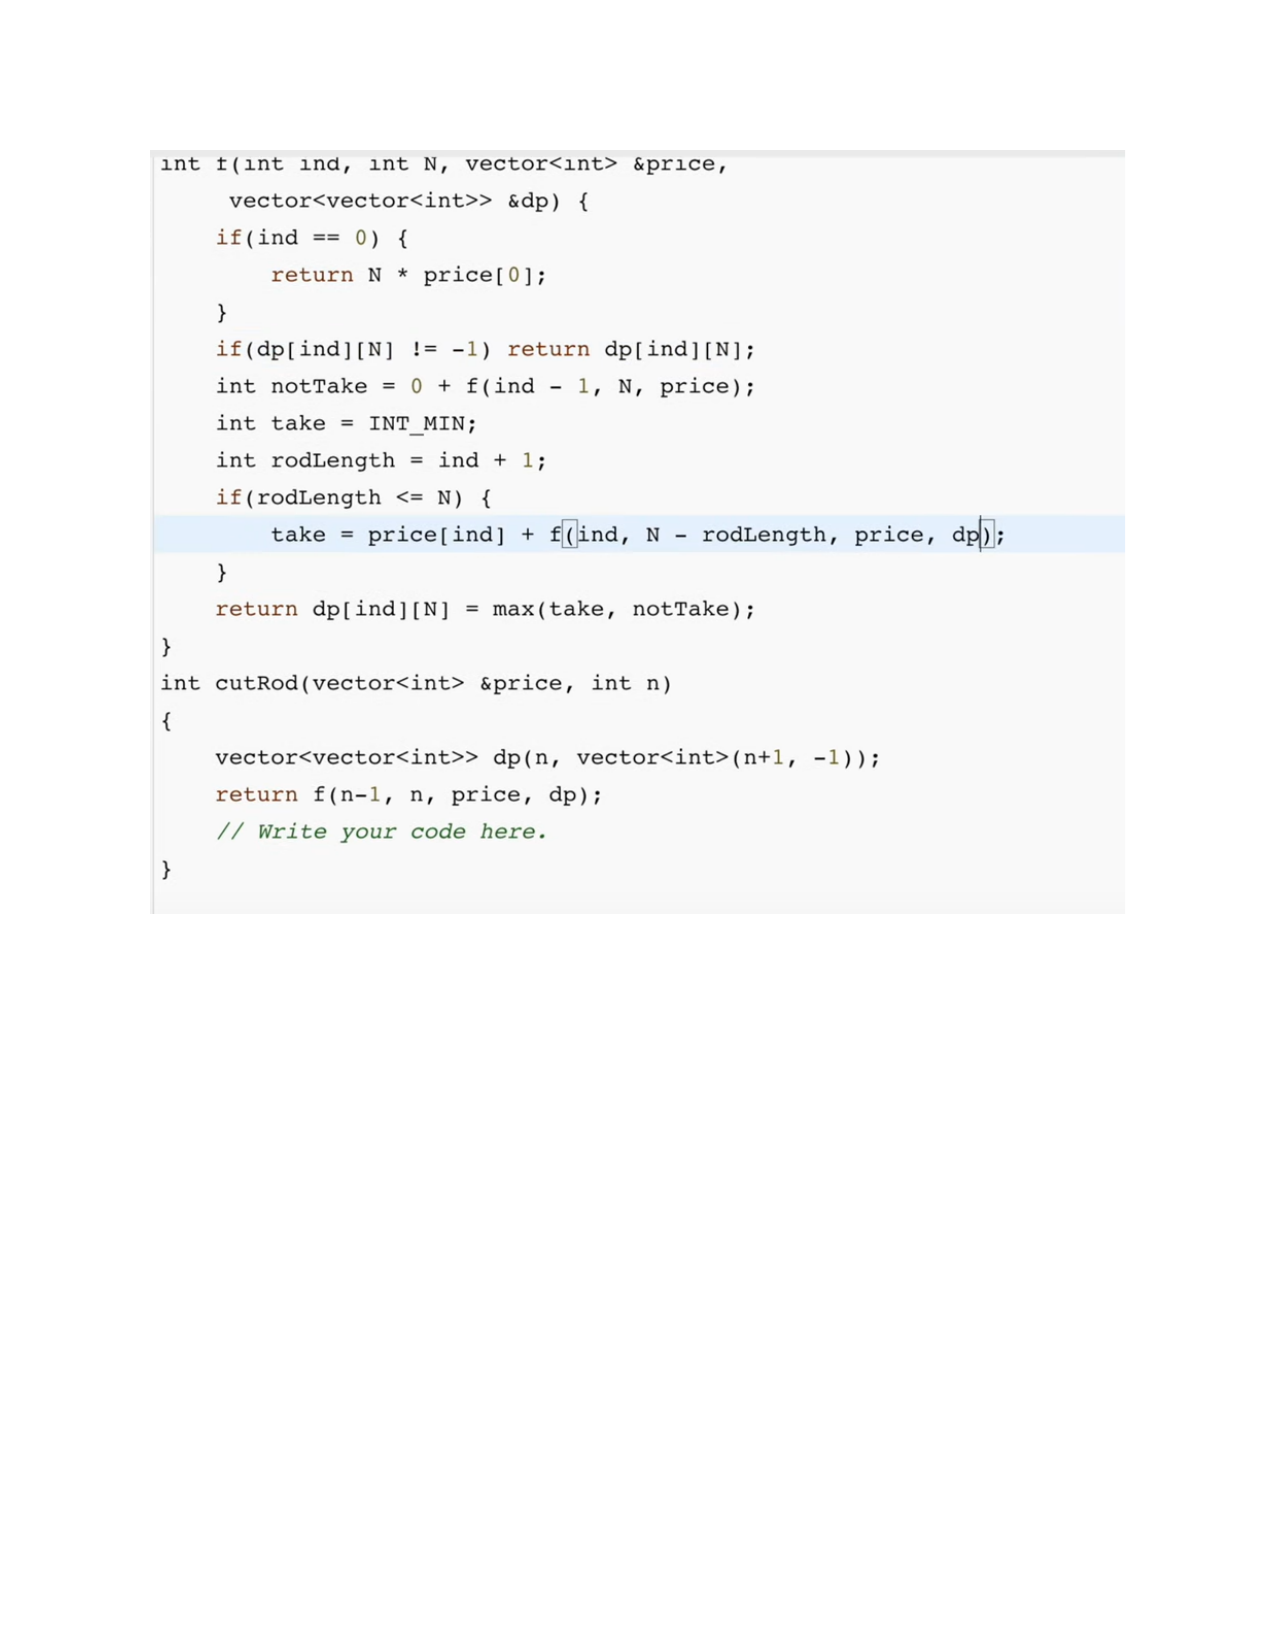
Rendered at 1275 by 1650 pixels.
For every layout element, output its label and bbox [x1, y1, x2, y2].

picture [150, 150, 1125, 914]
